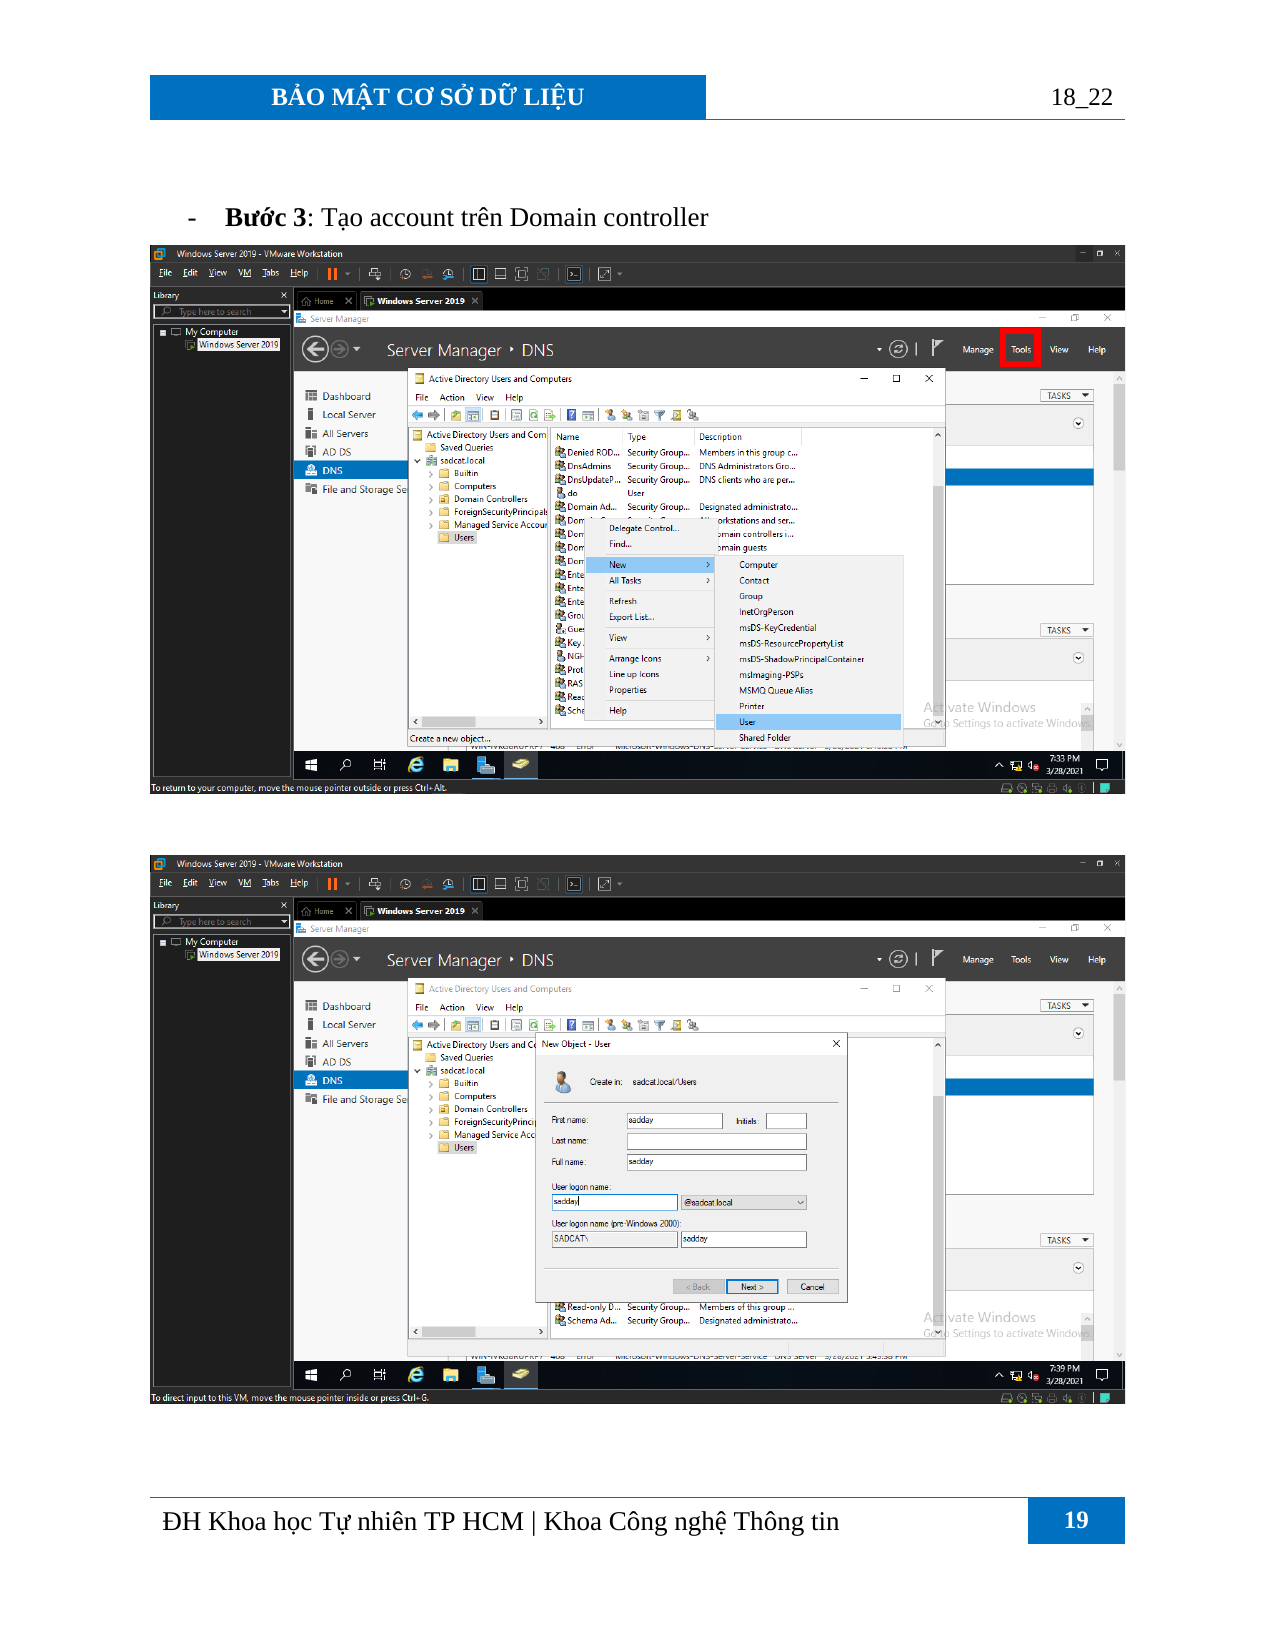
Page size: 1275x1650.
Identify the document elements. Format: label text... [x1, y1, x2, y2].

list Bước 3: Tạo account trên Domain controller [187, 251, 1125, 282]
picture [150, 906, 1125, 1455]
picture [150, 295, 1125, 844]
